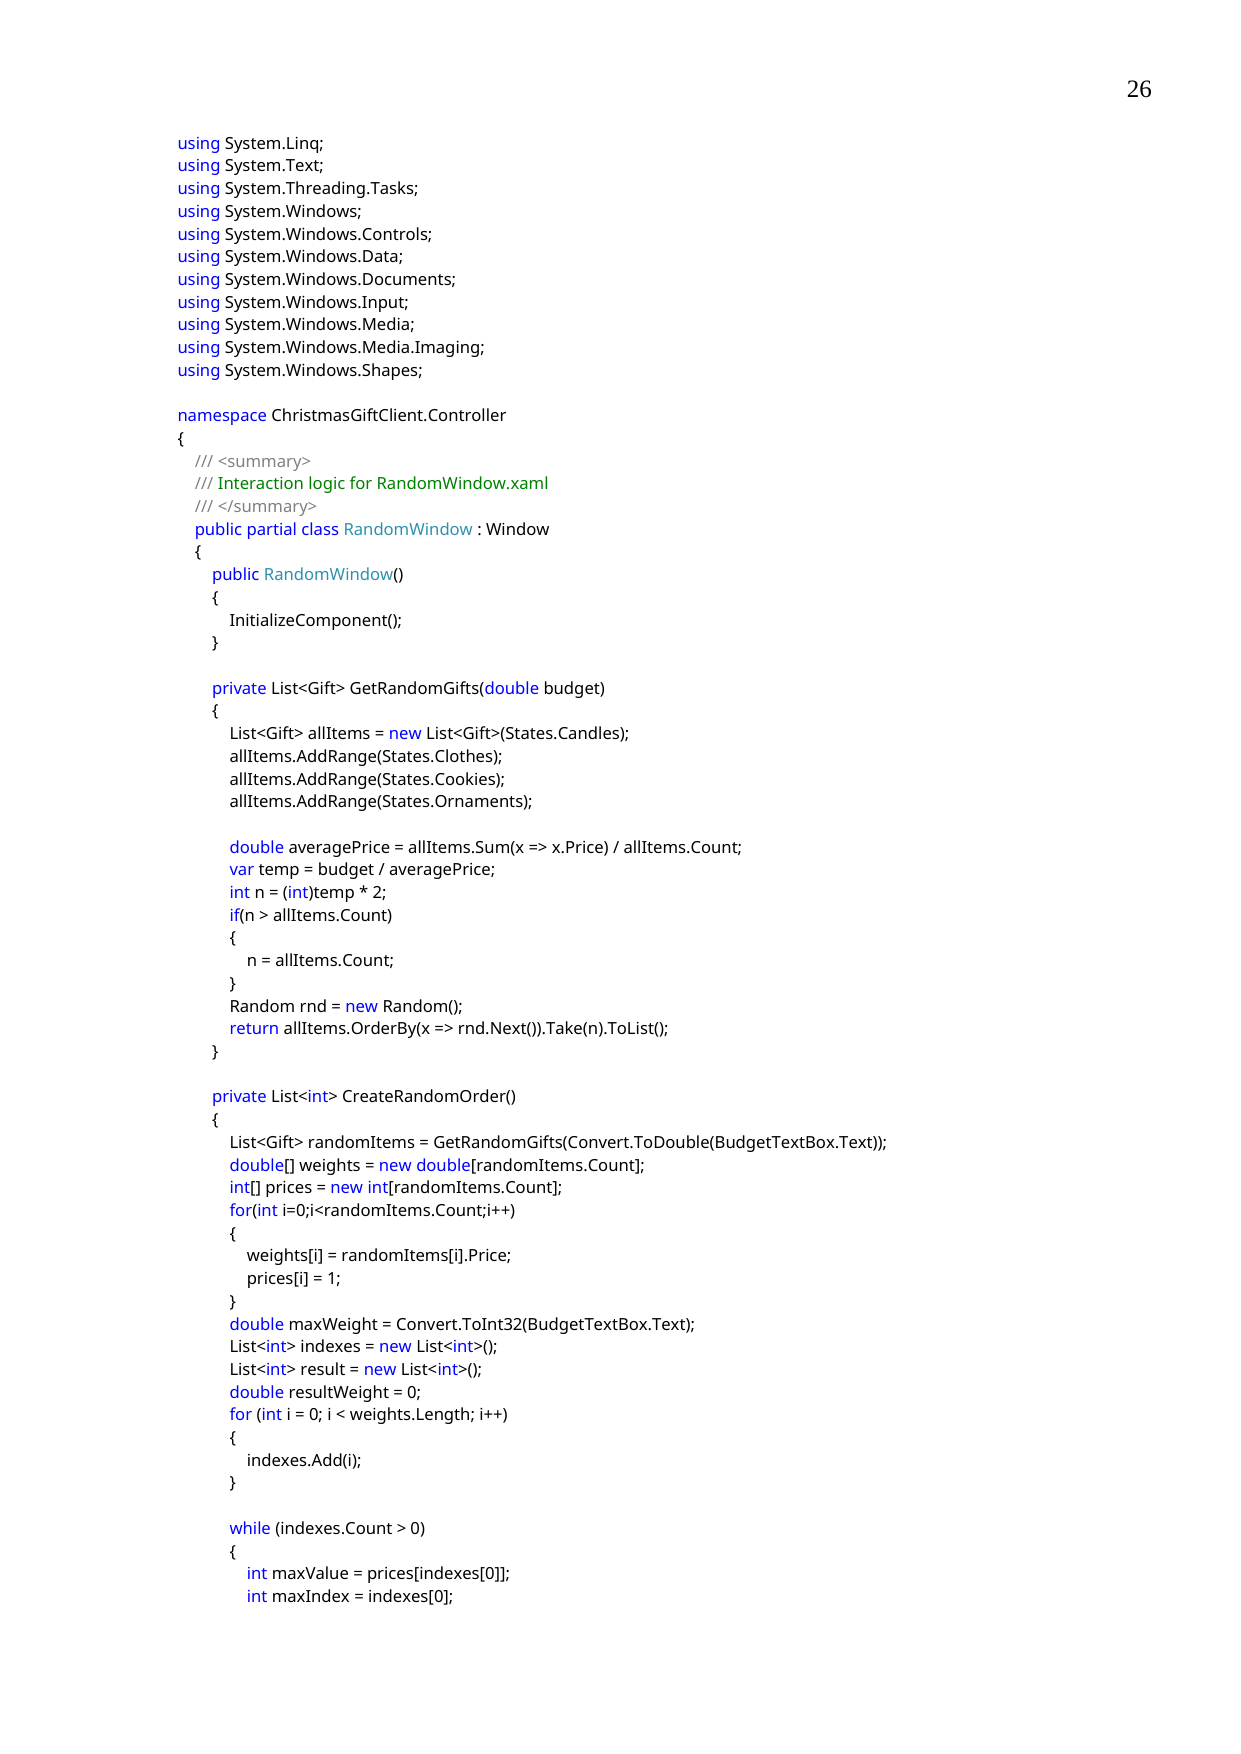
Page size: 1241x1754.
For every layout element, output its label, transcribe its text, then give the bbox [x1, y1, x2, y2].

text var temp = budget / averagePrice; [177, 858, 1152, 881]
text allItems.AddRange(States.Clothes); [177, 744, 1152, 767]
text List<Gift> allItems = new List<Gift>(States.Candles); [177, 722, 1152, 744]
text int[] prices = new int[randomItems.Count]; [177, 1176, 1152, 1199]
text namespace ChristmasGiftClient.Controller [177, 404, 1152, 427]
text { [177, 1221, 1152, 1244]
text using System.Threading.Tasks; [177, 177, 1152, 199]
text using System.Windows.Input; [177, 290, 1152, 313]
text using System.Windows.Media.Imaging; [177, 336, 1152, 358]
text { [177, 699, 1152, 722]
text using System.Windows; [177, 199, 1152, 222]
text using System.Linq; [177, 131, 1152, 154]
text } [177, 1289, 1152, 1312]
text } [177, 631, 1152, 654]
text double maxWeight = Convert.ToInt32(BudgetTextBox.Text); [177, 1312, 1152, 1335]
text allItems.AddRange(States.Cookies); [177, 767, 1152, 790]
text List<int> result = new List<int>(); [177, 1358, 1152, 1380]
text } [177, 1471, 1152, 1494]
text { [177, 427, 1152, 449]
text { [177, 926, 1152, 949]
text double[] weights = new double[randomItems.Count]; [177, 1153, 1152, 1176]
text public RandomWindow() [177, 563, 1152, 586]
text /// <summary> [177, 449, 1152, 472]
text allItems.AddRange(States.Ornaments); [177, 790, 1152, 813]
text using System.Windows.Data; [177, 245, 1152, 268]
text using System.Windows.Controls; [177, 222, 1152, 245]
text { [177, 1108, 1152, 1131]
text double resultWeight = 0; [177, 1380, 1152, 1403]
text using System.Windows.Documents; [177, 268, 1152, 290]
text for (int i = 0; i < weights.Length; i++) [177, 1403, 1152, 1426]
text List<Gift> randomItems = GetRandomGifts(Convert.ToDouble(BudgetTextBox.Text)); [177, 1131, 1152, 1153]
text Random rnd = new Random(); [177, 994, 1152, 1017]
text public partial class RandomWindow : Window [177, 517, 1152, 540]
text prices[i] = 1; [177, 1267, 1152, 1289]
text indexes.Add(i); [177, 1448, 1152, 1471]
text InitializeComponent(); [177, 608, 1152, 631]
text while (indexes.Count > 0) [177, 1517, 1152, 1539]
text private List<int> CreateRandomOrder() [177, 1085, 1152, 1108]
text List<int> indexes = new List<int>(); [177, 1335, 1152, 1358]
text n = allItems.Count; [177, 949, 1152, 972]
text { [177, 1426, 1152, 1448]
text int n = (int)temp * 2; [177, 881, 1152, 903]
text /// Interaction logic for RandomWindow.xaml [177, 472, 1152, 495]
text if(n > allItems.Count) [177, 903, 1152, 926]
text double averagePrice = allItems.Sum(x => x.Price) / allItems.Count; [177, 835, 1152, 858]
text int maxIndex = indexes[0]; [177, 1585, 1152, 1607]
text for(int i=0;i<randomItems.Count;i++) [177, 1199, 1152, 1221]
text } [177, 972, 1152, 994]
text return allItems.OrderBy(x => rnd.Next()).Take(n).ToList(); [177, 1017, 1152, 1040]
text using System.Windows.Media; [177, 313, 1152, 336]
text { [177, 586, 1152, 608]
text private List<Gift> GetRandomGifts(double budget) [177, 676, 1152, 699]
text int maxValue = prices[indexes[0]]; [177, 1562, 1152, 1585]
text { [177, 540, 1152, 563]
text using System.Text; [177, 154, 1152, 177]
text /// </summary> [177, 495, 1152, 517]
text { [177, 1539, 1152, 1562]
text weights[i] = randomItems[i].Price; [177, 1244, 1152, 1267]
text } [177, 1040, 1152, 1062]
text using System.Windows.Shapes; [177, 358, 1152, 381]
